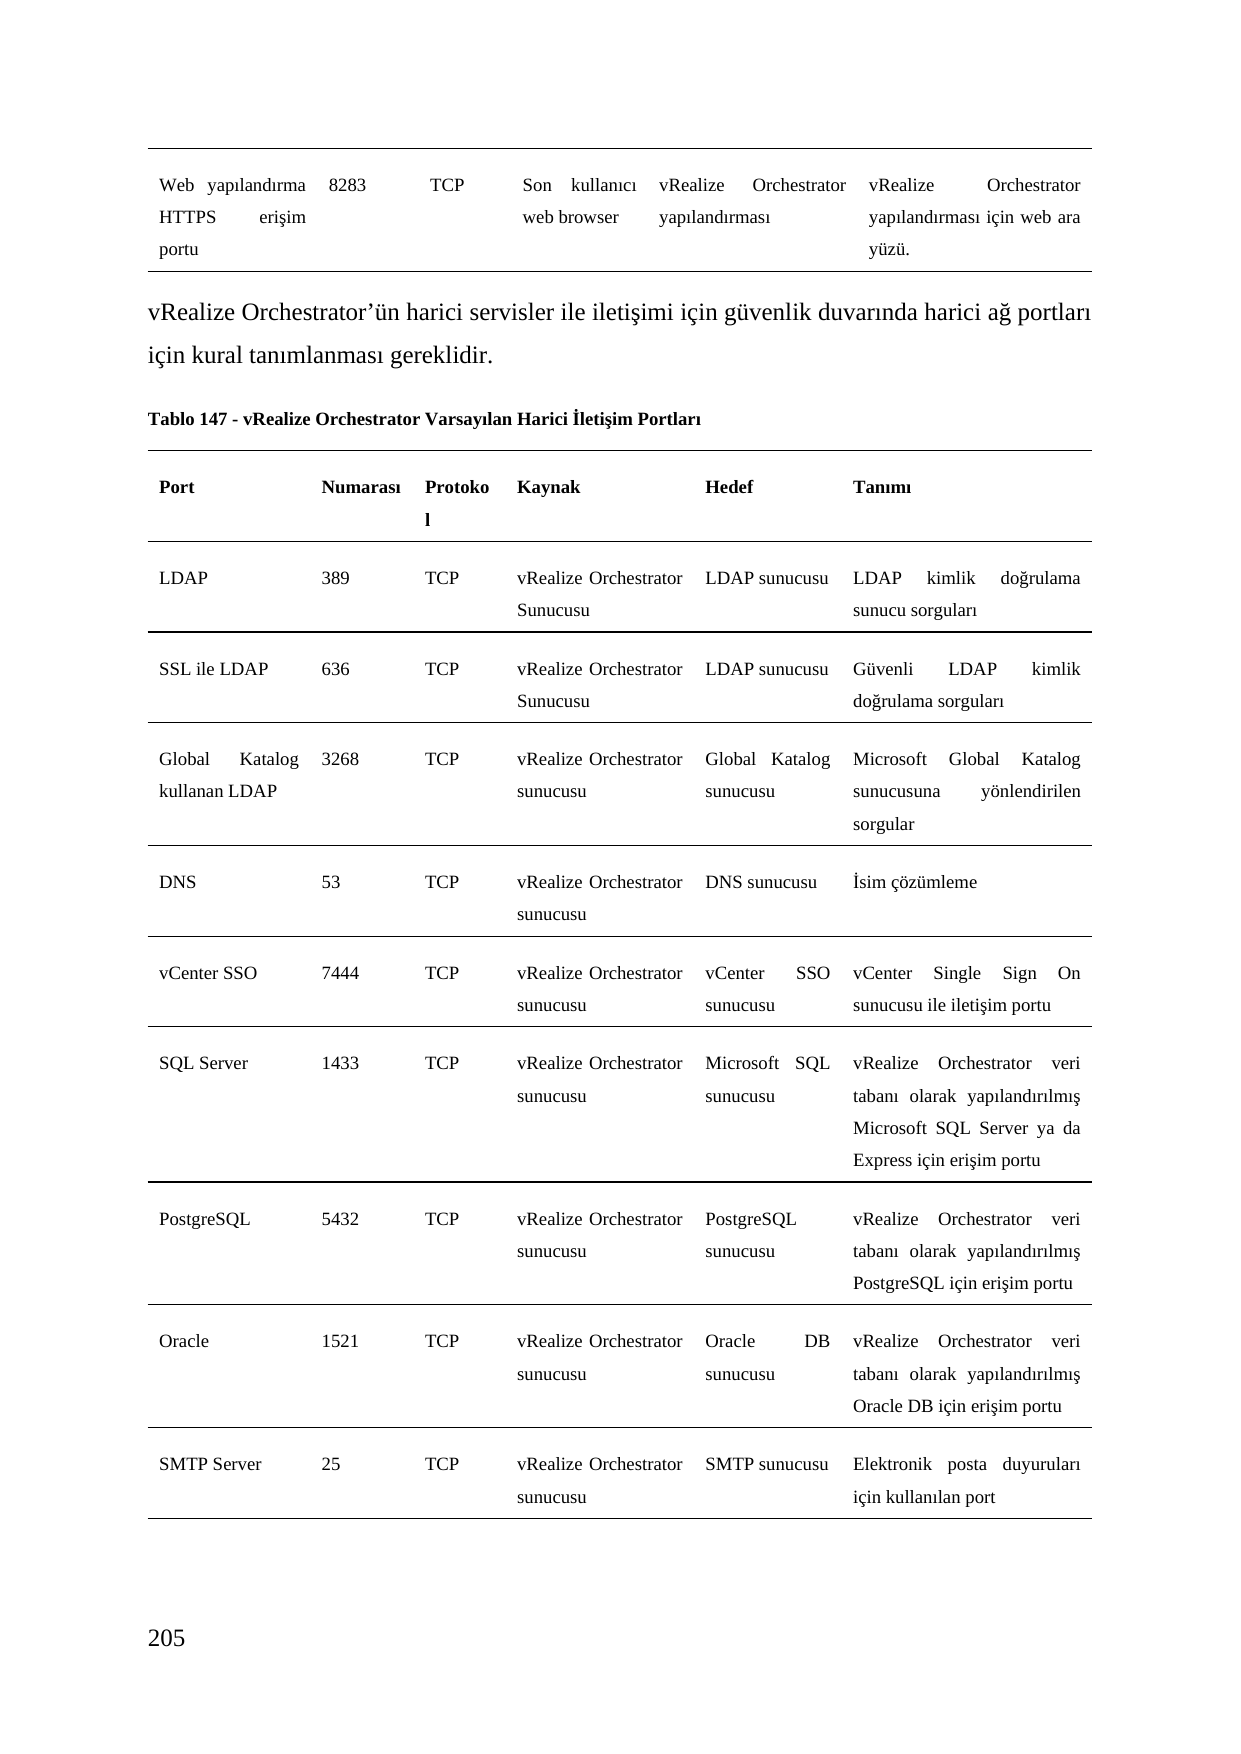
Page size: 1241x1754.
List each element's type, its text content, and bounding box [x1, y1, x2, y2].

text vRealize Orchestrator’ün harici servisler ile iletişimi için güvenlik duvarında harici ağ portları için kural tanımlanması gereklidir. [148, 297, 1093, 368]
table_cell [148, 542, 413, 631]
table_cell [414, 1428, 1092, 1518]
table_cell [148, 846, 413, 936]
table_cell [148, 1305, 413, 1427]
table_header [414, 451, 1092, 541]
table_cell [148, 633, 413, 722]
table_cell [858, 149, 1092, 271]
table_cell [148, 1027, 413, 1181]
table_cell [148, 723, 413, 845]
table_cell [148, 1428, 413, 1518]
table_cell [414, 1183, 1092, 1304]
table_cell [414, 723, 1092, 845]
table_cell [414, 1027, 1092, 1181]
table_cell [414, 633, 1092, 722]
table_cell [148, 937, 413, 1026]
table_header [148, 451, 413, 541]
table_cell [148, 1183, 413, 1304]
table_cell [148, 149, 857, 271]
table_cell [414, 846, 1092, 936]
text Tablo 147 - vRealize Orchestrator Varsayılan Harici İletişim Portları [148, 408, 1093, 429]
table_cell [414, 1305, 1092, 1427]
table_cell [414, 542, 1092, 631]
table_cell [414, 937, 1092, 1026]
